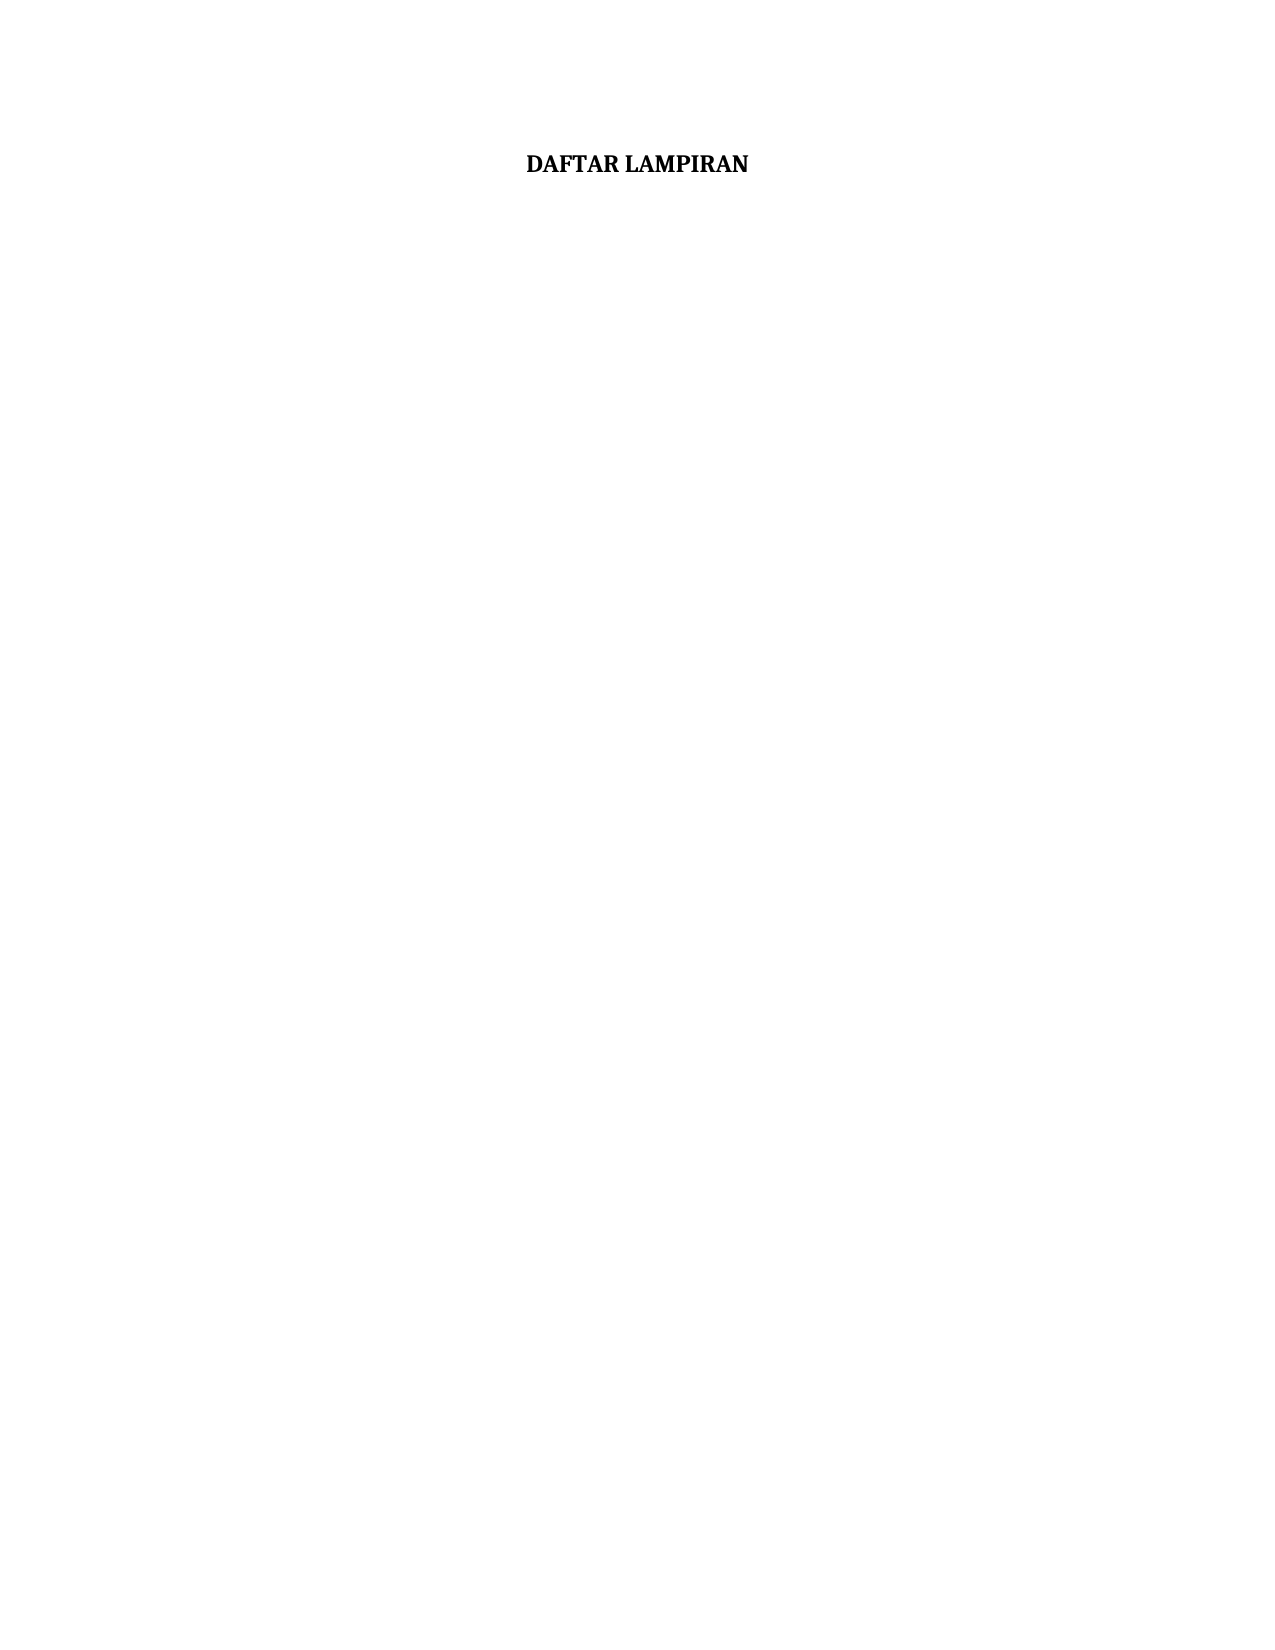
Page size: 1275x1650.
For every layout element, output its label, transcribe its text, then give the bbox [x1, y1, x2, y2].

text Daftar Lampiran [150, 150, 1125, 179]
